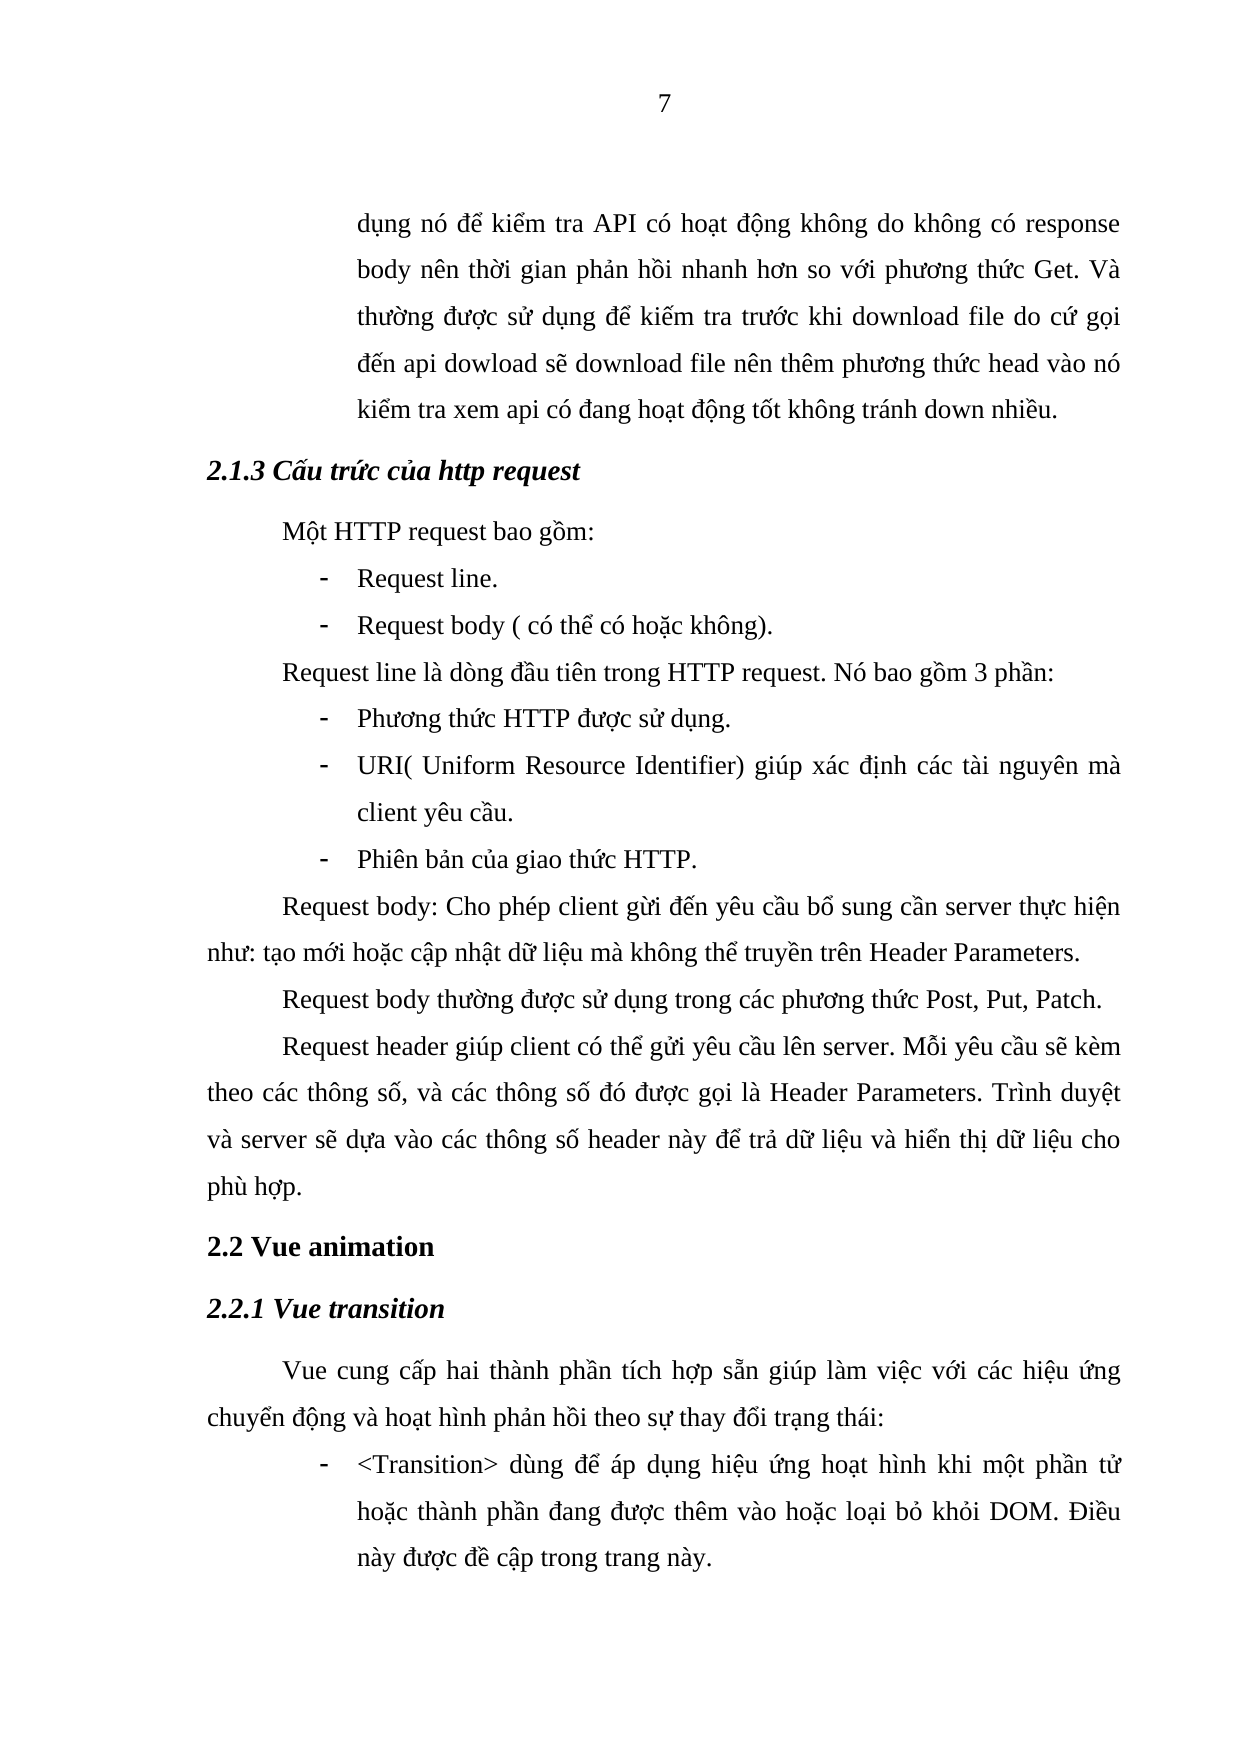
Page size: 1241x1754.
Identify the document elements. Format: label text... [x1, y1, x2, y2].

subtitle Vue animation [207, 1229, 1122, 1262]
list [319, 207, 1122, 424]
subtitle Vue transition [207, 1292, 1122, 1325]
subtitle Cấu trức của http request [207, 453, 1122, 486]
list Request line. [319, 562, 1122, 593]
text Một HTTP request bao gồm: [207, 515, 1122, 547]
text Vue cung cấp hai thành phần tích hợp sẵn giúp làm việc với các hiệu ứng chuyển động và hoạt hình phản hồi theo sự thay đổi trạng thái: [207, 1354, 1122, 1432]
list Request body ( có thể có hoặc không). [319, 609, 1122, 640]
text Request body: Cho phép client gừi đến yêu cầu bổ sung cần server thực hiện như: tạo mới hoặc cập nhật dữ liệu mà không thể truyền trên Header Parameters. [207, 890, 1122, 967]
text Request line là dòng đầu tiên trong HTTP request. Nó bao gồm 3 phần: [207, 656, 1122, 687]
list <Transition> dùng để áp dụng hiệu ứng hoạt hình khi một phần tử hoặc thành phần đang được thêm vào hoặc loại bỏ khỏi DOM. Điều này được đề cập trong trang này. [319, 1448, 1122, 1572]
text Request body thường được sử dụng trong các phương thức Post, Put, Patch. [207, 983, 1122, 1014]
text Request header giúp client có thể gửi yêu cầu lên server. Mỗi yêu cầu sẽ kèm theo các thông số, và các thông số đó được gọi là Header Parameters. Trình duyệt và server sẽ dựa vào các thông số header này để trả dữ liệu và hiển thị dữ liệu cho phù hợp. [207, 1030, 1122, 1201]
list Phương thức HTTP được sử dụng. [319, 702, 1122, 734]
list Phiên bản của giao thức HTTP. [319, 843, 1122, 874]
list URI( Uniform Resource Identifier) giúp xác định các tài nguyên mà client yêu cầu. [319, 749, 1122, 827]
